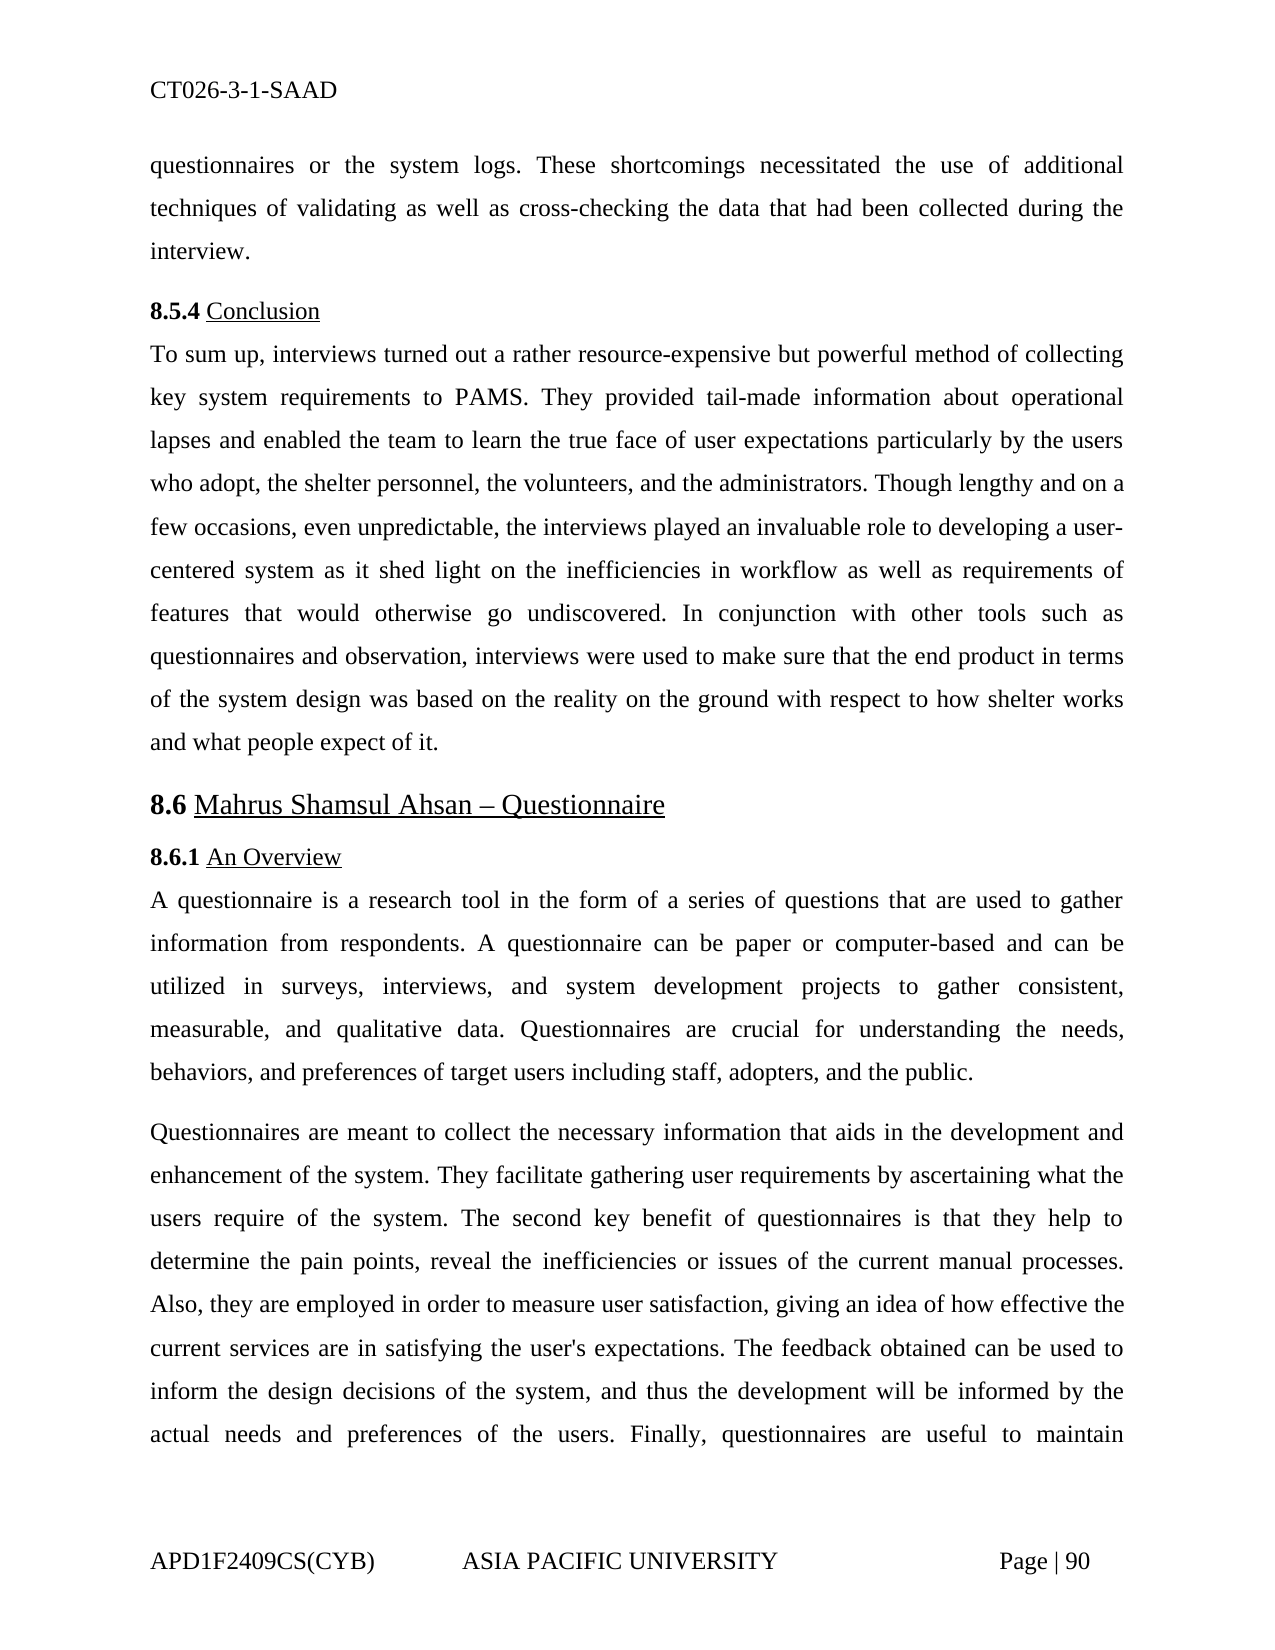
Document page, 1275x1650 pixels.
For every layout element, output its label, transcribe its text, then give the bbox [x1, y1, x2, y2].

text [150, 150, 1125, 265]
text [150, 1117, 1125, 1448]
subtitle 8.6.1 An Overview [150, 842, 1125, 870]
subtitle 8.6 Mahrus Shamsul Ahsan – Questionnaire [150, 787, 1125, 821]
text A questionnaire is a research tool in the form of a series of questions that are used to gather information from respondents. A questionnaire can be paper or computer-based and can be utilized in surveys, interviews, and system development projects to gather consistent, measurable, and qualitative data. Questionnaires are crucial for understanding the needs, behaviors, and preferences of target users including staff, adopters, and the public. [150, 885, 1125, 1086]
text To sum up, interviews turned out a rather resource-expensive but powerful method of collecting key system requirements to PAMS. They provided tail-made information about operational lapses and enabled the team to learn the true face of user expectations particularly by the users who adopt, the shelter personnel, the volunteers, and the administrators. Though lengthy and on a few occasions, even unpredictable, the interviews played an invaluable role to developing a user-centered system as it shed light on the inefficiencies in workflow as well as requirements of features that would otherwise go undiscovered. In conjunction with other tools such as questionnaires and observation, interviews were used to make sure that the end product in terms of the system design was based on the reality on the ground with respect to how shelter works and what people expect of it. [150, 339, 1125, 756]
subtitle 8.5.4 Conclusion [150, 296, 1125, 325]
